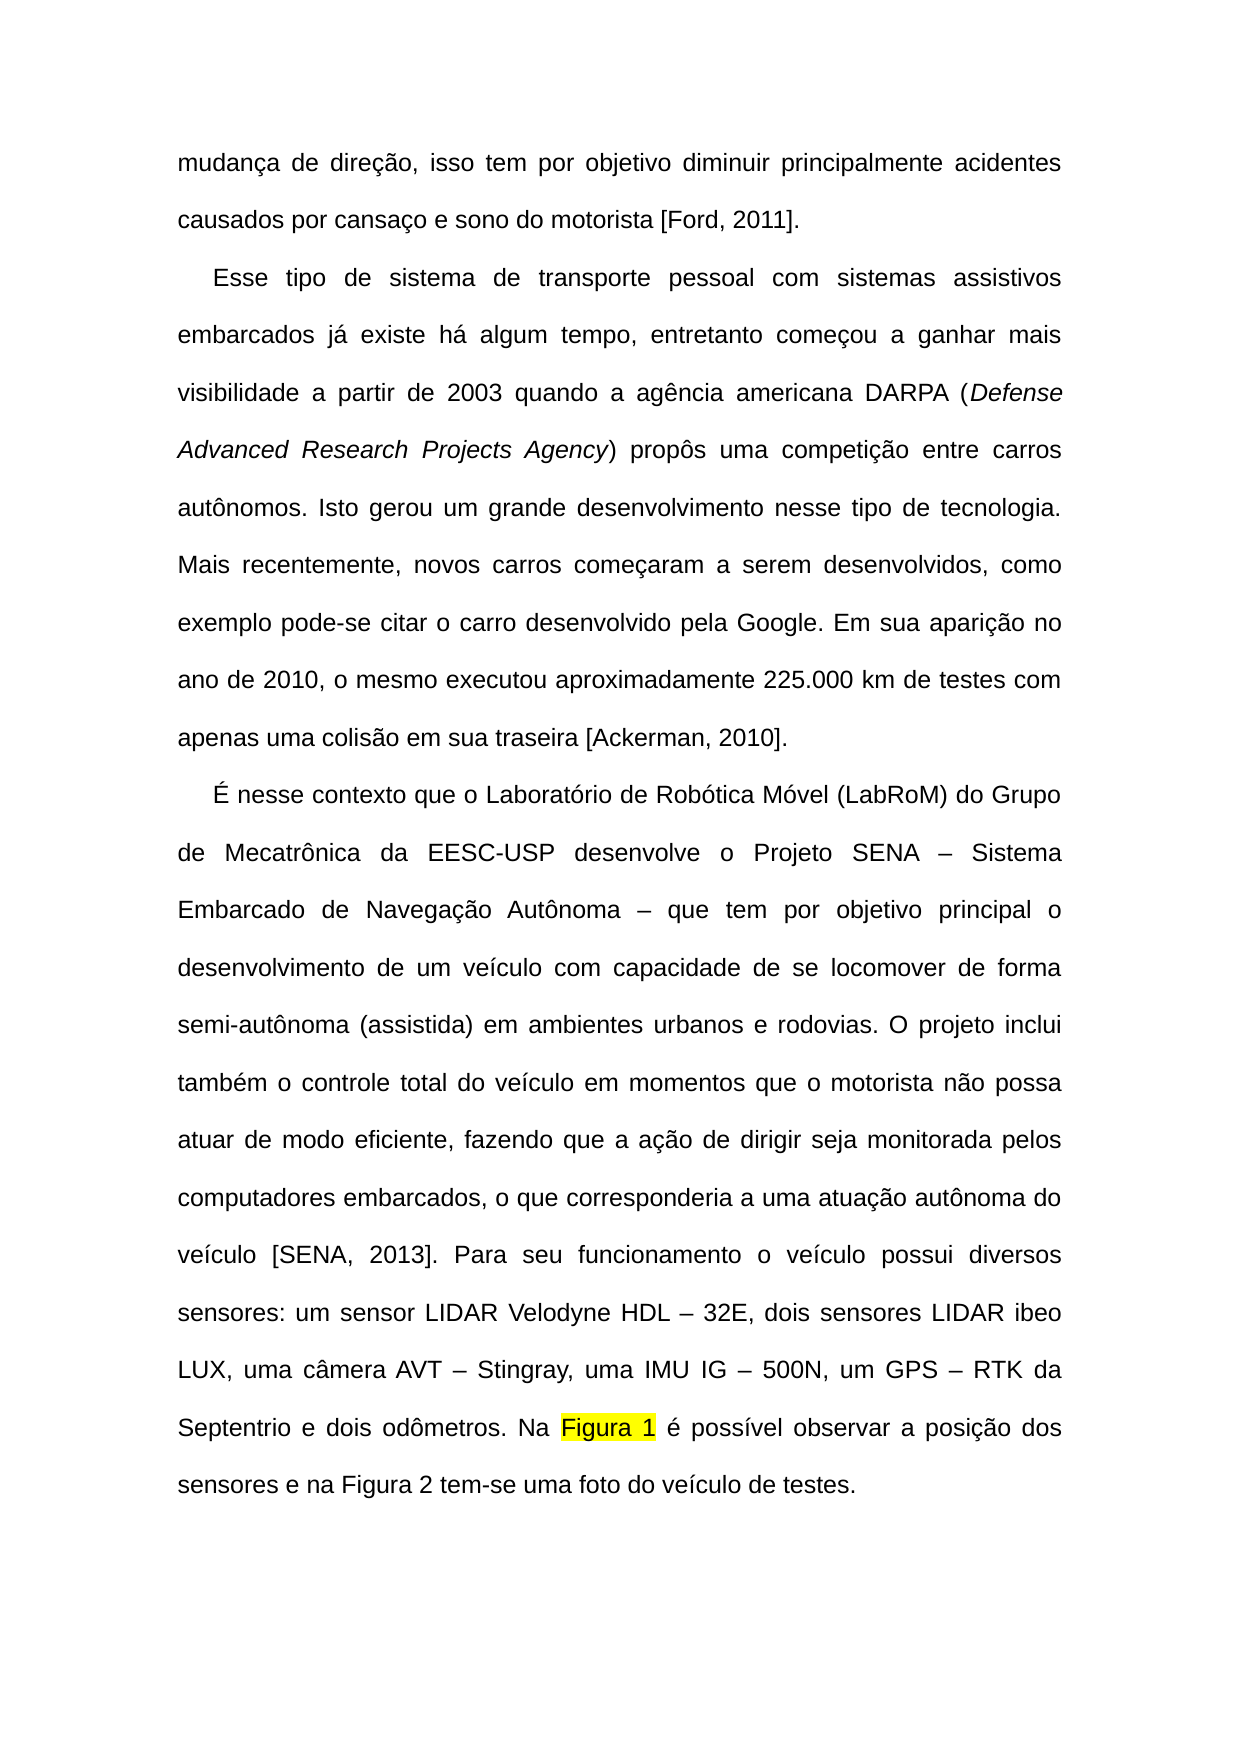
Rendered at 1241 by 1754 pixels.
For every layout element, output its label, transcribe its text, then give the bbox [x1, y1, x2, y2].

text É nesse contexto que o Laboratório de Robótica Móvel (LabRoM) do Grupo de Mecatrônica da EESC-USP desenvolve o Projeto SENA – Sistema Embarcado de Navegação Autônoma – que tem por objetivo principal o desenvolvimento de um veículo com capacidade de se locomover de forma semi-autônoma (assistida) em ambientes urbanos e rodovias. O projeto inclui também o controle total do veículo em momentos que o motorista não possa atuar de modo eficiente, fazendo que a ação de dirigir seja monitorada pelos computadores embarcados, o que corresponderia a uma atuação autônoma do veículo [SENA, 2013]. Para seu funcionamento o veículo possui diversos sensores: um sensor LIDAR Velodyne HDL – 32E, dois sensores LIDAR ibeo LUX, uma câmera AVT – Stingray, uma IMU IG – 500N, um GPS – RTK da Septentrio e dois odômetros. Na Figura 1 é possível observar a posição dos sensores e na Figura 2 tem-se uma foto do veículo de testes. [177, 780, 1063, 1499]
text Esse tipo de sistema de transporte pessoal com sistemas assistivos embarcados já existe há algum tempo, entretanto começou a ganhar mais visibilidade a partir de 2003 quando a agência americana DARPA (Defense Advanced Research Projects Agency) propôs uma competição entre carros autônomos. Isto gerou um grande desenvolvimento nesse tipo de tecnologia. Mais recentemente, novos carros começaram a serem desenvolvidos, como exemplo pode-se citar o carro desenvolvido pela Google. Em sua aparição no ano de 2010, o mesmo executou aproximadamente 225.000 km de testes com apenas uma colisão em sua traseira [Ackerman, 2010]. [177, 263, 1063, 751]
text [177, 148, 1063, 234]
